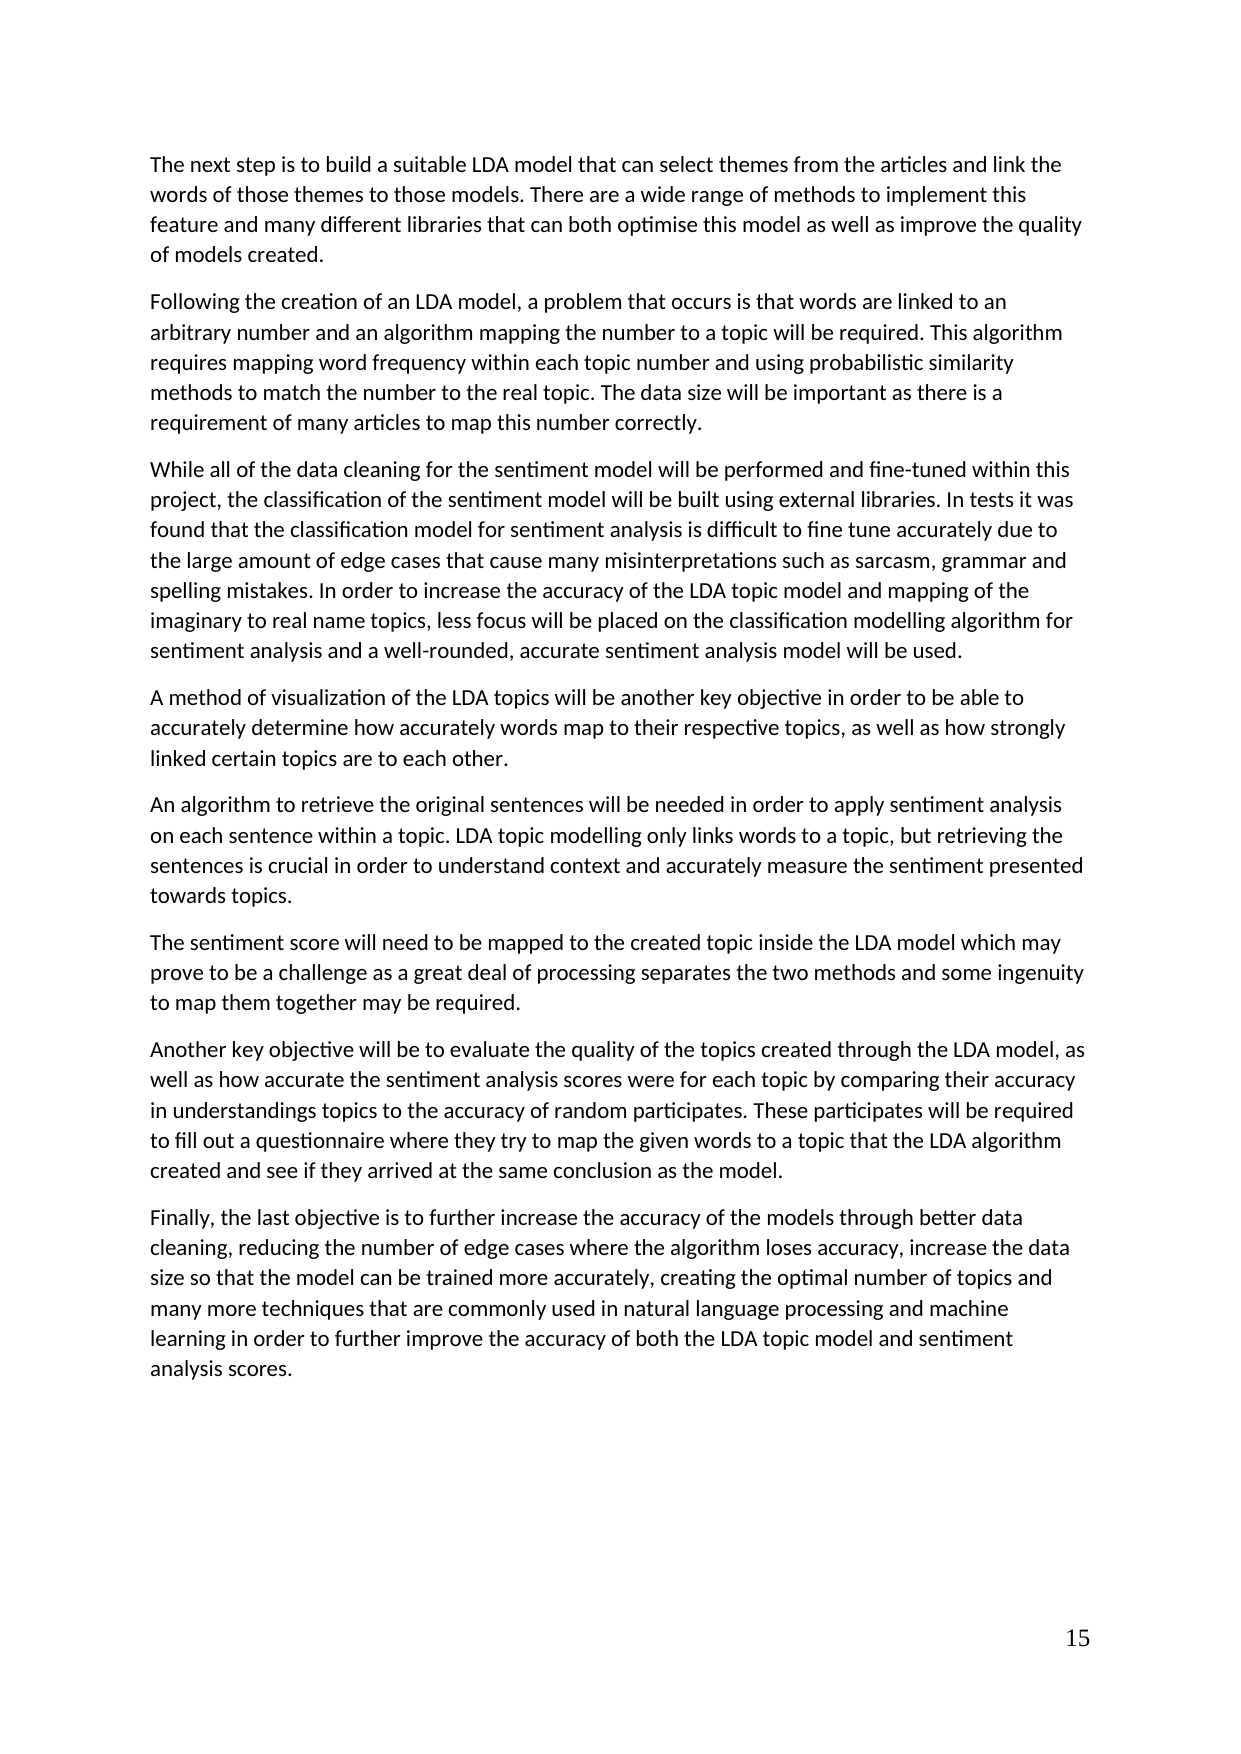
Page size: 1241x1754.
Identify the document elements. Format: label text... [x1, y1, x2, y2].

text The next step is to build a suitable LDA model that can select themes from the articles and link the words of those themes to those models. There are a wide range of methods to implement this feature and many different libraries that can both optimise this model as well as improve the quality of models created. [150, 150, 1090, 269]
text An algorithm to retrieve the original sentences will be needed in order to apply sentiment analysis on each sentence within a topic. LDA topic modelling only links words to a topic, but retrieving the sentences is crucial in order to understand context and accurately measure the sentiment presented towards topics. [150, 791, 1090, 909]
text Finally, the last objective is to further increase the accuracy of the models through better data cleaning, reducing the number of edge cases where the algorithm loses accuracy, increase the data size so that the model can be trained more accurately, creating the optimal number of topics and many more techniques that are commonly used in natural language processing and machine learning in order to further improve the accuracy of both the LDA topic model and sentiment analysis scores. [150, 1203, 1090, 1382]
text While all of the data cleaning for the sentiment model will be performed and fine-tuned within this project, the classification of the sentiment model will be built using external libraries. In tests it was found that the classification model for sentiment analysis is difficult to fine tune accurately due to the large amount of edge cases that cause many misinterpretations such as sarcasm, grammar and spelling mistakes. In order to increase the accuracy of the LDA topic model and mapping of the imaginary to real name topics, less focus will be placed on the classification modelling algorithm for sentiment analysis and a well-rounded, accurate sentiment analysis model will be used. [150, 455, 1090, 664]
text Following the creation of an LDA model, a problem that occurs is that words are linked to an arbitrary number and an algorithm mapping the number to a topic will be required. This algorithm requires mapping word frequency within each topic number and using probabilistic similarity methods to match the number to the real topic. The data size will be important as there is a requirement of many articles to map this number correctly. [150, 287, 1090, 436]
text A method of visualization of the LDA topics will be another key objective in order to be able to accurately determine how accurately words map to their respective topics, as well as how strongly linked certain topics are to each other. [150, 683, 1090, 772]
text The sentiment score will need to be mapped to the created topic inside the LDA model which may prove to be a challenge as a great deal of processing separates the two methods and some ingenuity to map them together may be required. [150, 928, 1090, 1017]
text Another key objective will be to evaluate the quality of the topics created through the LDA model, as well as how accurate the sentiment analysis scores were for each topic by comparing their accuracy in understandings topics to the accuracy of random participates. These participates will be required to fill out a questionnaire where they try to map the given words to a topic that the LDA algorithm created and see if they arrived at the same conclusion as the model. [150, 1035, 1090, 1184]
